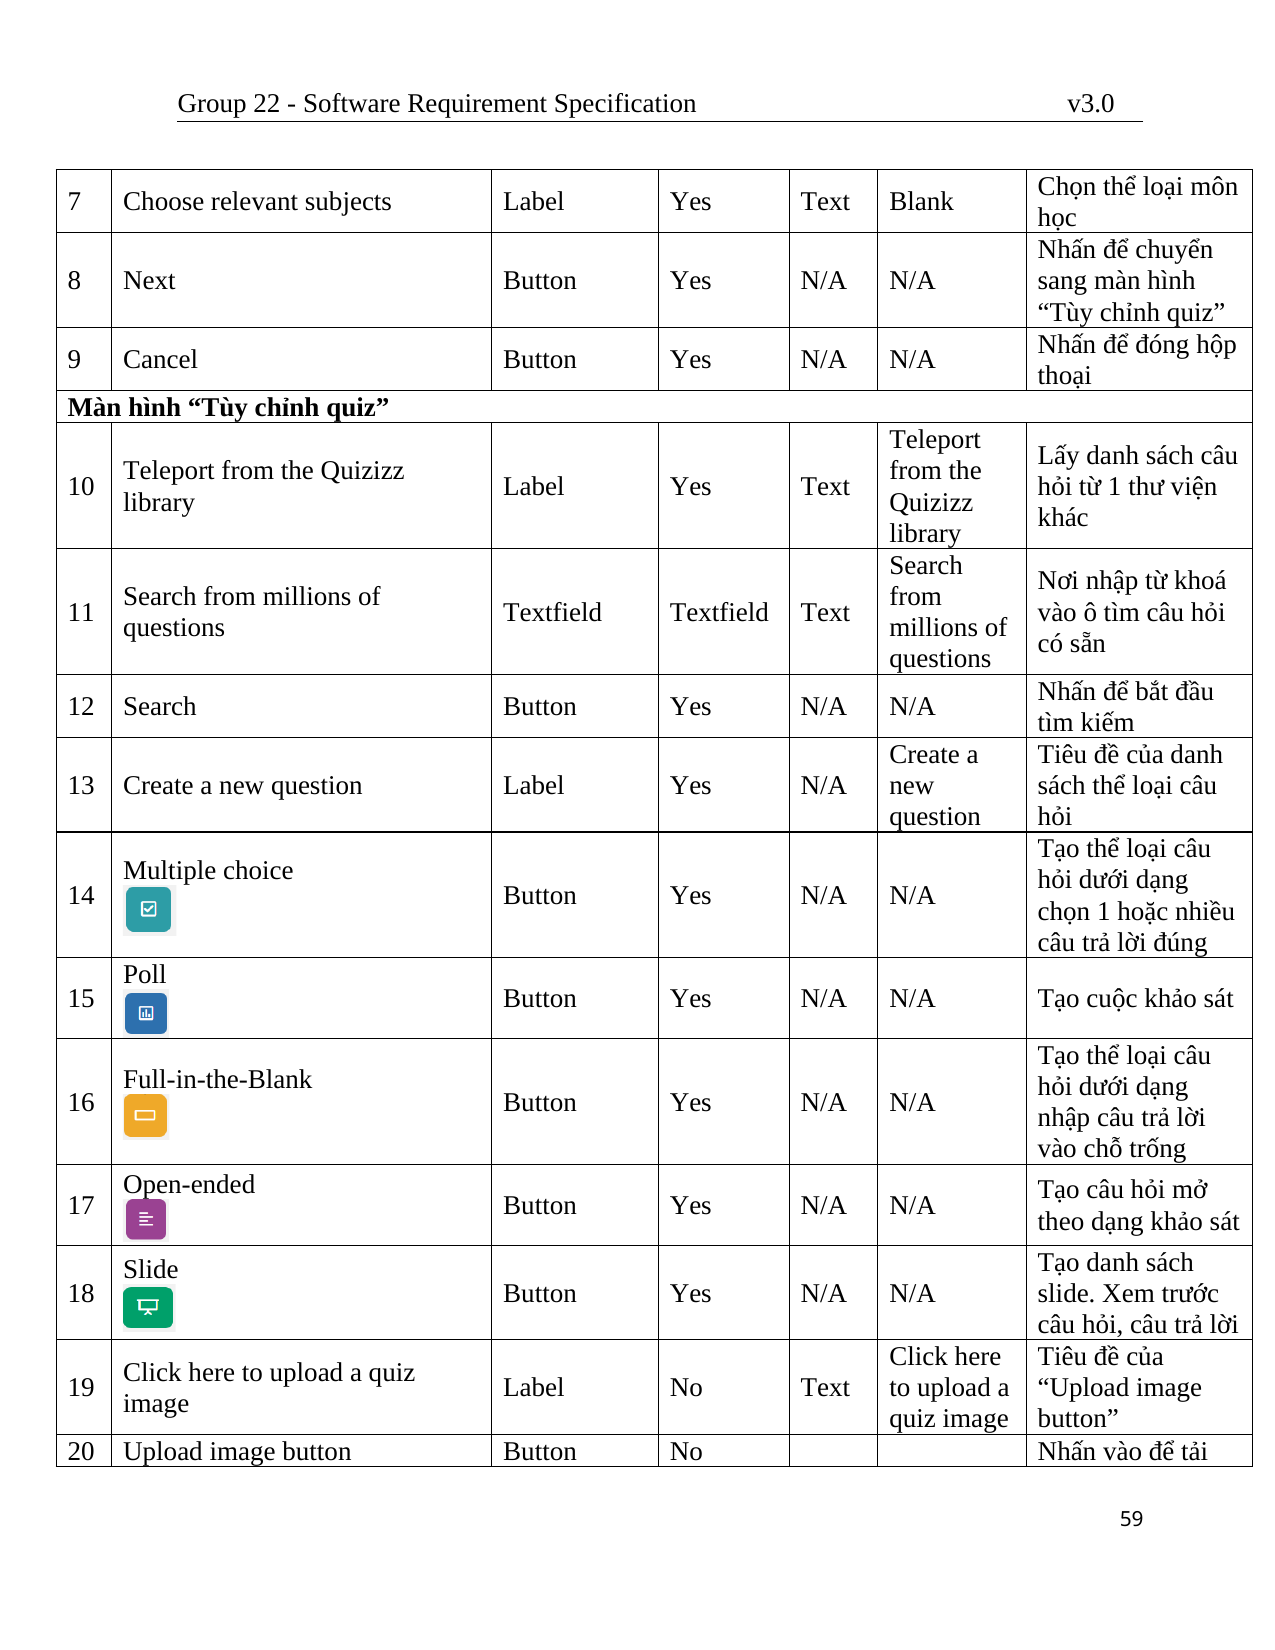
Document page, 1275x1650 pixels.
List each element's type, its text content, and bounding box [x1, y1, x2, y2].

table_cell Full-in-the-Blank [112, 1039, 491, 1163]
table_cell N/A [878, 675, 1026, 737]
table_cell Màn hình “Tùy chỉnh quiz” [57, 391, 1252, 422]
table_cell Poll [112, 958, 491, 1038]
table_cell Label [492, 170, 658, 232]
table_cell Text [790, 1340, 877, 1433]
table_cell Text [790, 423, 877, 548]
table_cell N/A [790, 958, 877, 1038]
table_cell N/A [878, 233, 1026, 327]
table_cell Lấy danh sách câu hỏi từ 1 thư viện khác [1027, 423, 1252, 548]
picture [122, 989, 169, 1038]
table_cell N/A [790, 675, 877, 737]
table_cell N/A [878, 328, 1026, 390]
table_cell Yes [659, 1246, 789, 1339]
table_cell 20 [57, 1435, 111, 1466]
table_cell Yes [659, 423, 789, 548]
table_cell Tạo thể loại câu hỏi dưới dạng nhập câu trả lời vào chỗ trống [1027, 1039, 1252, 1163]
table_cell Yes [659, 170, 789, 232]
table_cell Button [492, 328, 658, 390]
table_cell No [659, 1435, 789, 1466]
table_cell Text [790, 549, 877, 673]
table_cell Chọn thể loại môn học [1027, 170, 1252, 232]
table_cell Search [112, 675, 491, 737]
table_cell Nhấn để bắt đầu tìm kiếm [1027, 675, 1252, 737]
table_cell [1027, 1435, 1252, 1466]
table_cell Label [492, 738, 658, 831]
table_cell Tạo cuộc khảo sát [1027, 958, 1252, 1038]
table_cell Teleport from the Quizizz library [878, 423, 1026, 548]
table_cell Textfield [659, 549, 789, 673]
table_cell Upload image button [112, 1435, 491, 1466]
table_cell Yes [659, 233, 789, 327]
table_cell N/A [790, 328, 877, 390]
table_cell Yes [659, 958, 789, 1038]
table_cell Tạo câu hỏi mở theo dạng khảo sát [1027, 1165, 1252, 1244]
table_cell Yes [659, 1039, 789, 1163]
table_cell Create a new question [878, 738, 1026, 831]
picture [122, 1284, 176, 1332]
table_cell N/A [878, 833, 1026, 957]
table_cell Button [492, 233, 658, 327]
table_cell N/A [790, 1165, 877, 1244]
table_cell 12 [57, 675, 111, 737]
table_cell Label [492, 423, 658, 548]
table_cell Search from millions of questions [112, 549, 491, 673]
table_cell Teleport from the Quizizz library [112, 423, 491, 548]
table_cell 9 [57, 328, 111, 390]
table_cell Textfield [492, 549, 658, 673]
table_cell Button [492, 1435, 658, 1466]
table_cell Button [492, 958, 658, 1038]
table_cell Nhấn để chuyển sang màn hình “Tùy chỉnh quiz” [1027, 233, 1252, 327]
table_cell N/A [878, 958, 1026, 1038]
table_cell Text [790, 170, 877, 232]
table_cell 7 [57, 170, 111, 232]
table_cell 11 [57, 549, 111, 673]
table_cell 8 [57, 233, 111, 327]
table_cell Yes [659, 833, 789, 957]
table_cell Label [492, 1340, 658, 1433]
table_cell Nhấn để đóng hộp thoại [1027, 328, 1252, 390]
table_cell Tạo thể loại câu hỏi dưới dạng chọn 1 hoặc nhiều câu trả lời đúng [1027, 833, 1252, 957]
table_cell No [659, 1340, 789, 1433]
table_cell 18 [57, 1246, 111, 1339]
table_cell 17 [57, 1165, 111, 1244]
table_cell Button [492, 1165, 658, 1244]
table_cell Blank [878, 170, 1026, 232]
table_cell 13 [57, 738, 111, 831]
table_cell Next [112, 233, 491, 327]
table_cell Multiple choice [112, 833, 491, 957]
table_cell Yes [659, 328, 789, 390]
table_cell N/A [878, 1165, 1026, 1244]
picture [122, 885, 177, 936]
table_cell Button [492, 833, 658, 957]
table_cell [790, 1435, 877, 1466]
table_cell Choose relevant subjects [112, 170, 491, 232]
table_cell N/A [790, 1246, 877, 1339]
table_cell N/A [790, 233, 877, 327]
table_cell 19 [57, 1340, 111, 1433]
table_cell Yes [659, 1165, 789, 1244]
table_cell Tiêu đề của “Upload image button” [1027, 1340, 1252, 1433]
table_cell N/A [878, 1039, 1026, 1163]
table_cell [878, 1435, 1026, 1466]
table_cell N/A [790, 738, 877, 831]
table_cell 10 [57, 423, 111, 548]
table_cell Click here to upload a quiz image [878, 1340, 1026, 1433]
table_cell 15 [57, 958, 111, 1038]
table_cell N/A [790, 1039, 877, 1163]
table_cell 16 [57, 1039, 111, 1163]
table_cell Slide [112, 1246, 491, 1339]
table_cell Create a new question [112, 738, 491, 831]
table_cell Button [492, 1039, 658, 1163]
table_cell Yes [659, 675, 789, 737]
table_cell Button [492, 1246, 658, 1339]
table_cell Cancel [112, 328, 491, 390]
picture [122, 1094, 170, 1140]
table_cell 14 [57, 833, 111, 957]
table_cell Yes [659, 738, 789, 831]
table_cell Click here to upload a quiz image [112, 1340, 491, 1433]
picture [122, 1199, 169, 1242]
table_cell N/A [790, 833, 877, 957]
table_cell Search from millions of questions [878, 549, 1026, 673]
table_cell Open-ended [112, 1165, 491, 1244]
table_cell Tiêu đề của danh sách thể loại câu hỏi [1027, 738, 1252, 831]
table_cell Button [492, 675, 658, 737]
table_cell Tạo danh sách slide. Xem trước câu hỏi, câu trả lời [1027, 1246, 1252, 1339]
table_cell Nơi nhập từ khoá vào ô tìm câu hỏi có sẵn [1027, 549, 1252, 673]
table_cell N/A [878, 1246, 1026, 1339]
